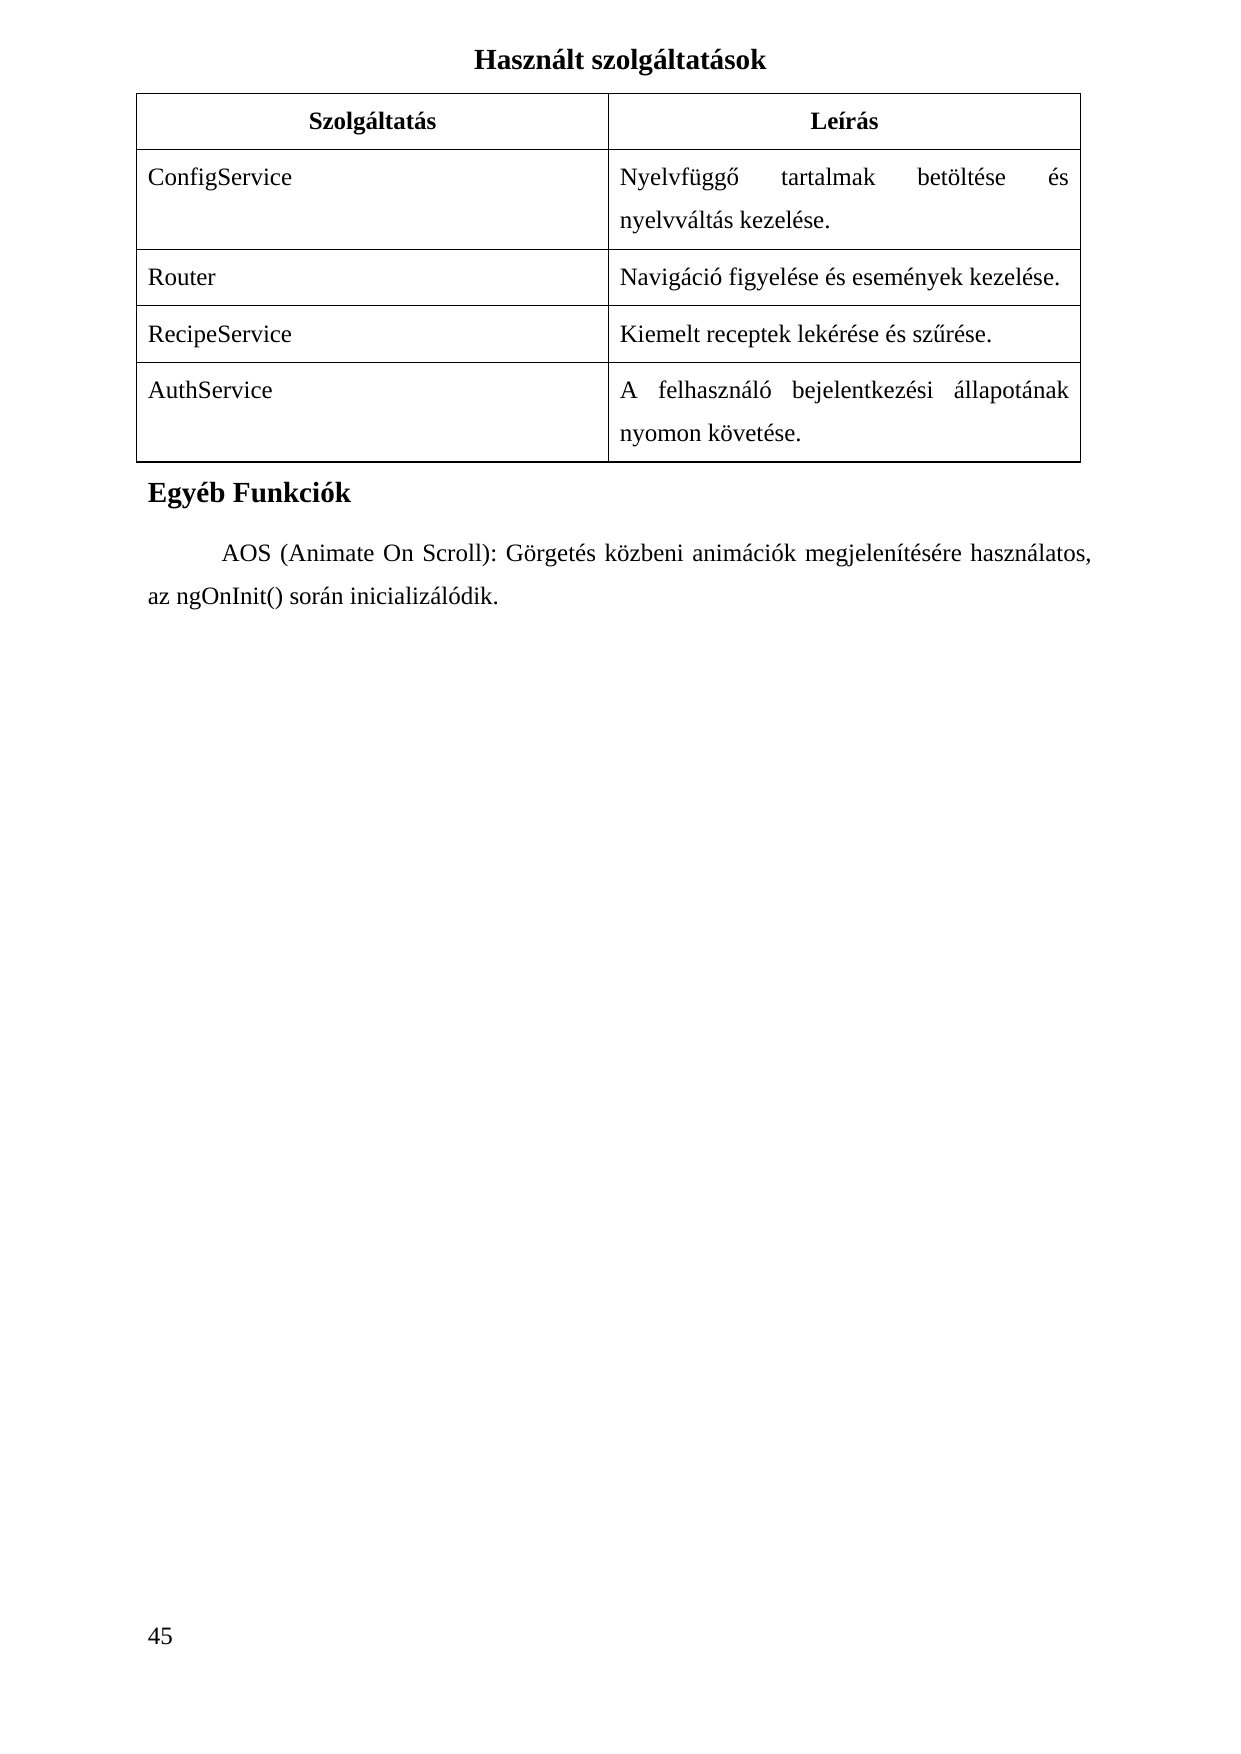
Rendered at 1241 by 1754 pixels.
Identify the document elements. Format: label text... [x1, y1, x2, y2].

table_cell Router [137, 250, 608, 305]
table_header Szolgáltatás [137, 94, 608, 149]
table_cell Navigáció figyelése és események kezelése. [609, 250, 1080, 305]
table_cell AuthService [137, 363, 608, 461]
text AOS (Animate On Scroll): Görgetés közbeni animációk megjelenítésére használatos, az ngOnInit() során inicializálódik. [148, 538, 1093, 610]
table_header Leírás [609, 94, 1080, 149]
table_cell Kiemelt receptek lekérése és szűrése. [609, 306, 1080, 362]
table_cell A felhasználó bejelentkezési állapotának nyomon követése. [609, 363, 1080, 461]
table_cell RecipeService [137, 306, 608, 362]
table_cell ConfigService [137, 150, 608, 249]
text Egyéb Funkciók [148, 475, 1093, 508]
table_cell Nyelvfüggő tartalmak betöltése és nyelvváltás kezelése. [609, 150, 1080, 249]
text Használt szolgáltatások [148, 42, 1093, 76]
